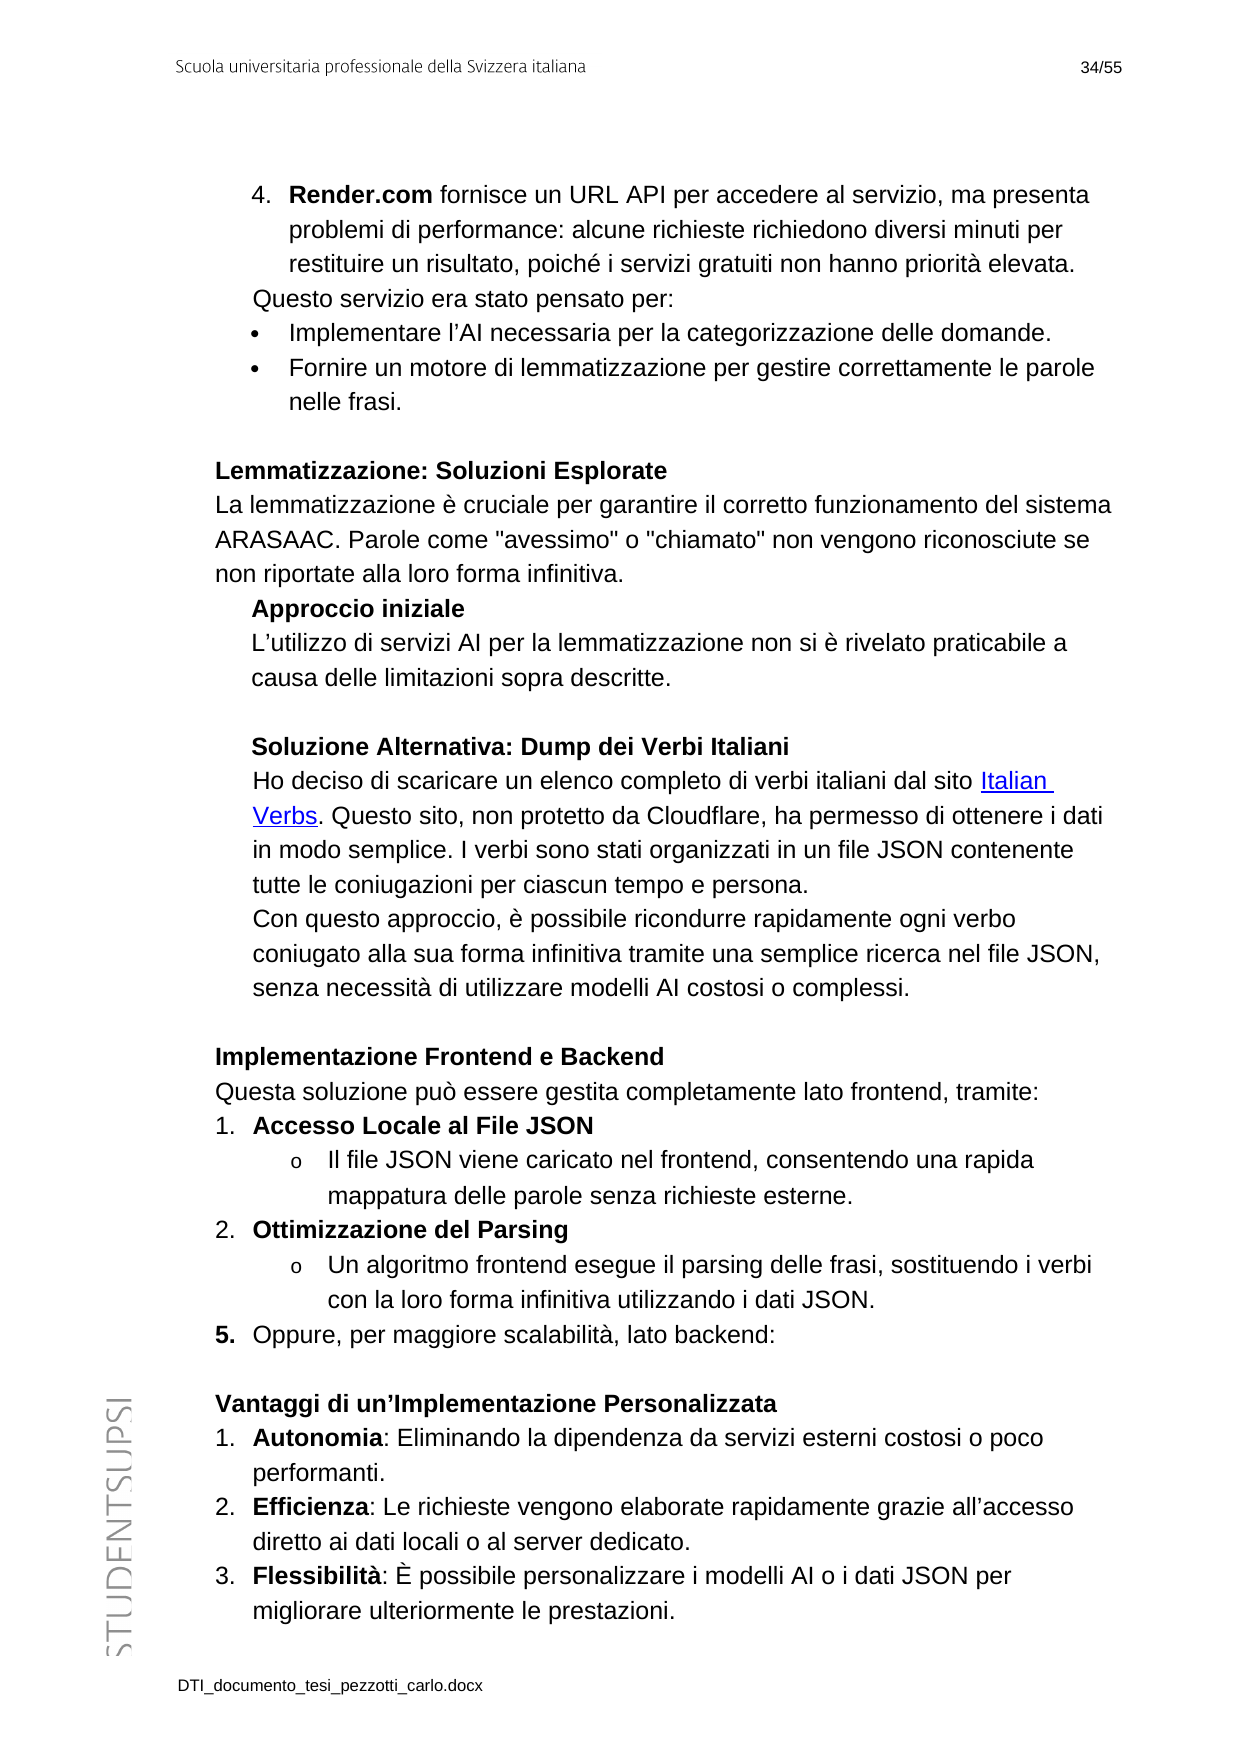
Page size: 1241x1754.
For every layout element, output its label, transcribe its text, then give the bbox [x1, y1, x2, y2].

list Questo servizio era stato pensato per: [252, 283, 1122, 312]
list Il file JSON viene caricato nel frontend, consentendo una rapida mappatura delle parole senza richieste esterne. [290, 1146, 1122, 1210]
list Implementazione Frontend e Backend [215, 1042, 1122, 1071]
list Ho deciso di scaricare un elenco completo di verbi italiani dal sito Italian Verbs. Questo sito, non protetto da Cloudflare, ha permesso di ottenere i dati in modo semplice. I verbi sono stati organizzati in un file JSON contenente tutte le coniugazioni per ciascun tempo e persona. [252, 766, 1122, 898]
list Implementare l’AI necessaria per la categorizzazione delle domande. [251, 318, 1122, 347]
list Questa soluzione può essere gestita completamente lato frontend, tramite: [215, 1077, 1122, 1105]
list Accesso Locale al File JSON [215, 1111, 1122, 1140]
picture [168, 53, 602, 80]
list Un algoritmo frontend esegue il parsing delle frasi, sostituendo i verbi con la loro forma infinitiva utilizzando i dati JSON. [290, 1250, 1122, 1314]
list Ottimizzazione del Parsing [215, 1215, 1122, 1244]
list Autonomia: Eliminando la dipendenza da servizi esterni costosi o poco performanti. [215, 1423, 1122, 1486]
list Fornire un motore di lemmatizzazione per gestire correttamente le parole nelle frasi. [251, 352, 1122, 416]
list Con questo approccio, è possibile ricondurre rapidamente ogni verbo coniugato alla sua forma infinitiva tramite una semplice ricerca nel file JSON, senza necessità di utilizzare modelli AI costosi o complessi. [252, 904, 1122, 1002]
list Approccio iniziale [215, 594, 1122, 623]
picture [106, 1399, 132, 1657]
list Render.com fornisce un URL API per accedere al servizio, ma presenta problemi di performance: alcune richieste richiedono diversi minuti per restituire un risultato, poiché i servizi gratuiti non hanno priorità elevata. [251, 180, 1122, 278]
list L’utilizzo di servizi AI per la lemmatizzazione non si è rivelato praticabile a causa delle limitazioni sopra descritte. [251, 628, 1122, 692]
list Lemmatizzazione: Soluzioni Esplorate [215, 456, 1122, 485]
list La lemmatizzazione è cruciale per garantire il corretto funzionamento del sistema ARASAAC. Parole come "avessimo" o "chiamato" non vengono riconosciute se non riportate alla loro forma infinitiva. [215, 490, 1122, 588]
list Flessibilità: È possibile personalizzare i modelli AI o i dati JSON per migliorare ulteriormente le prestazioni. [215, 1561, 1122, 1624]
list Soluzione Alternativa: Dump dei Verbi Italiani [251, 732, 1122, 761]
list Oppure, per maggiore scalabilità, lato backend: [215, 1320, 1122, 1348]
list Efficienza: Le richieste vengono elaborate rapidamente grazie all’accesso diretto ai dati locali o al server dedicato. [215, 1492, 1122, 1555]
list Vantaggi di un’Implementazione Personalizzata [215, 1389, 1122, 1417]
